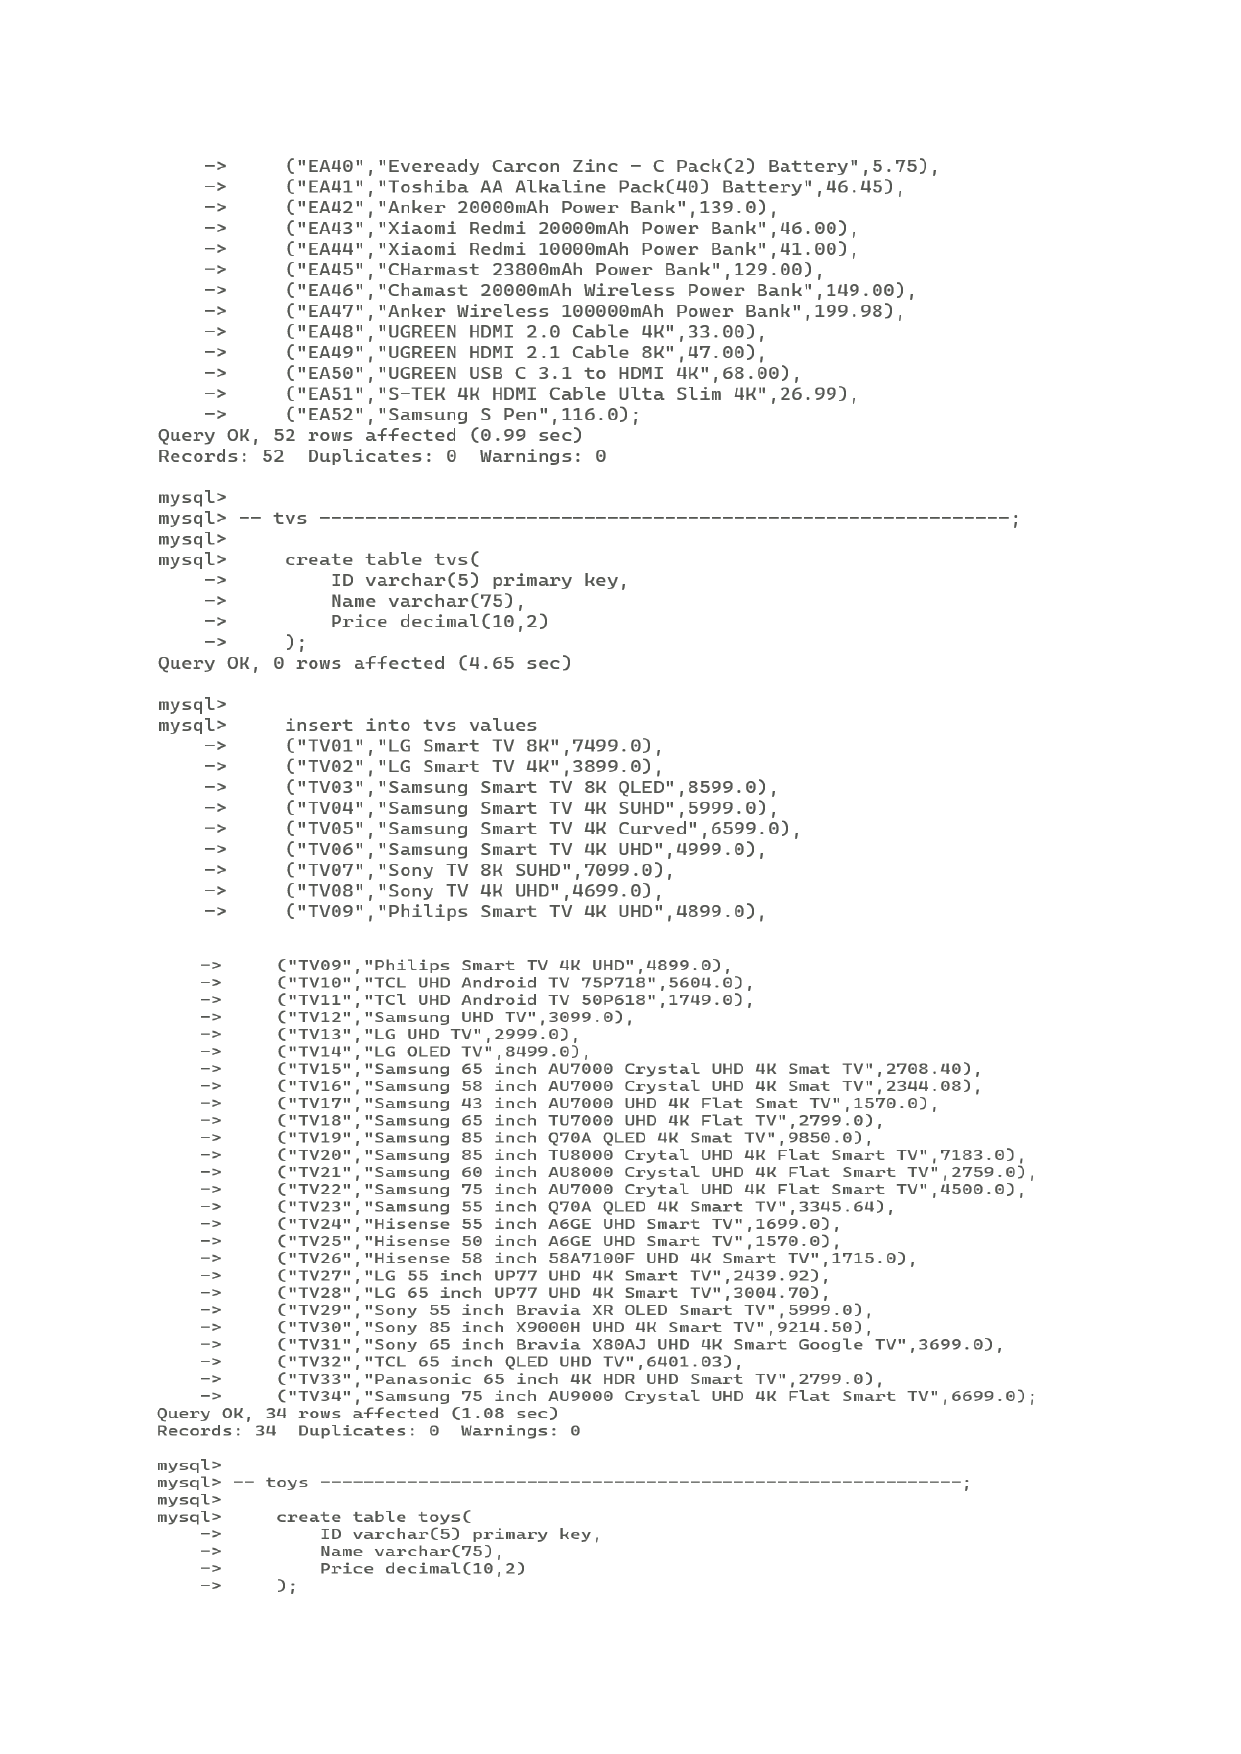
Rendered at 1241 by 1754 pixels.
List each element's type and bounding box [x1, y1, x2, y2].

picture [150, 150, 1018, 934]
picture [150, 952, 1052, 1601]
